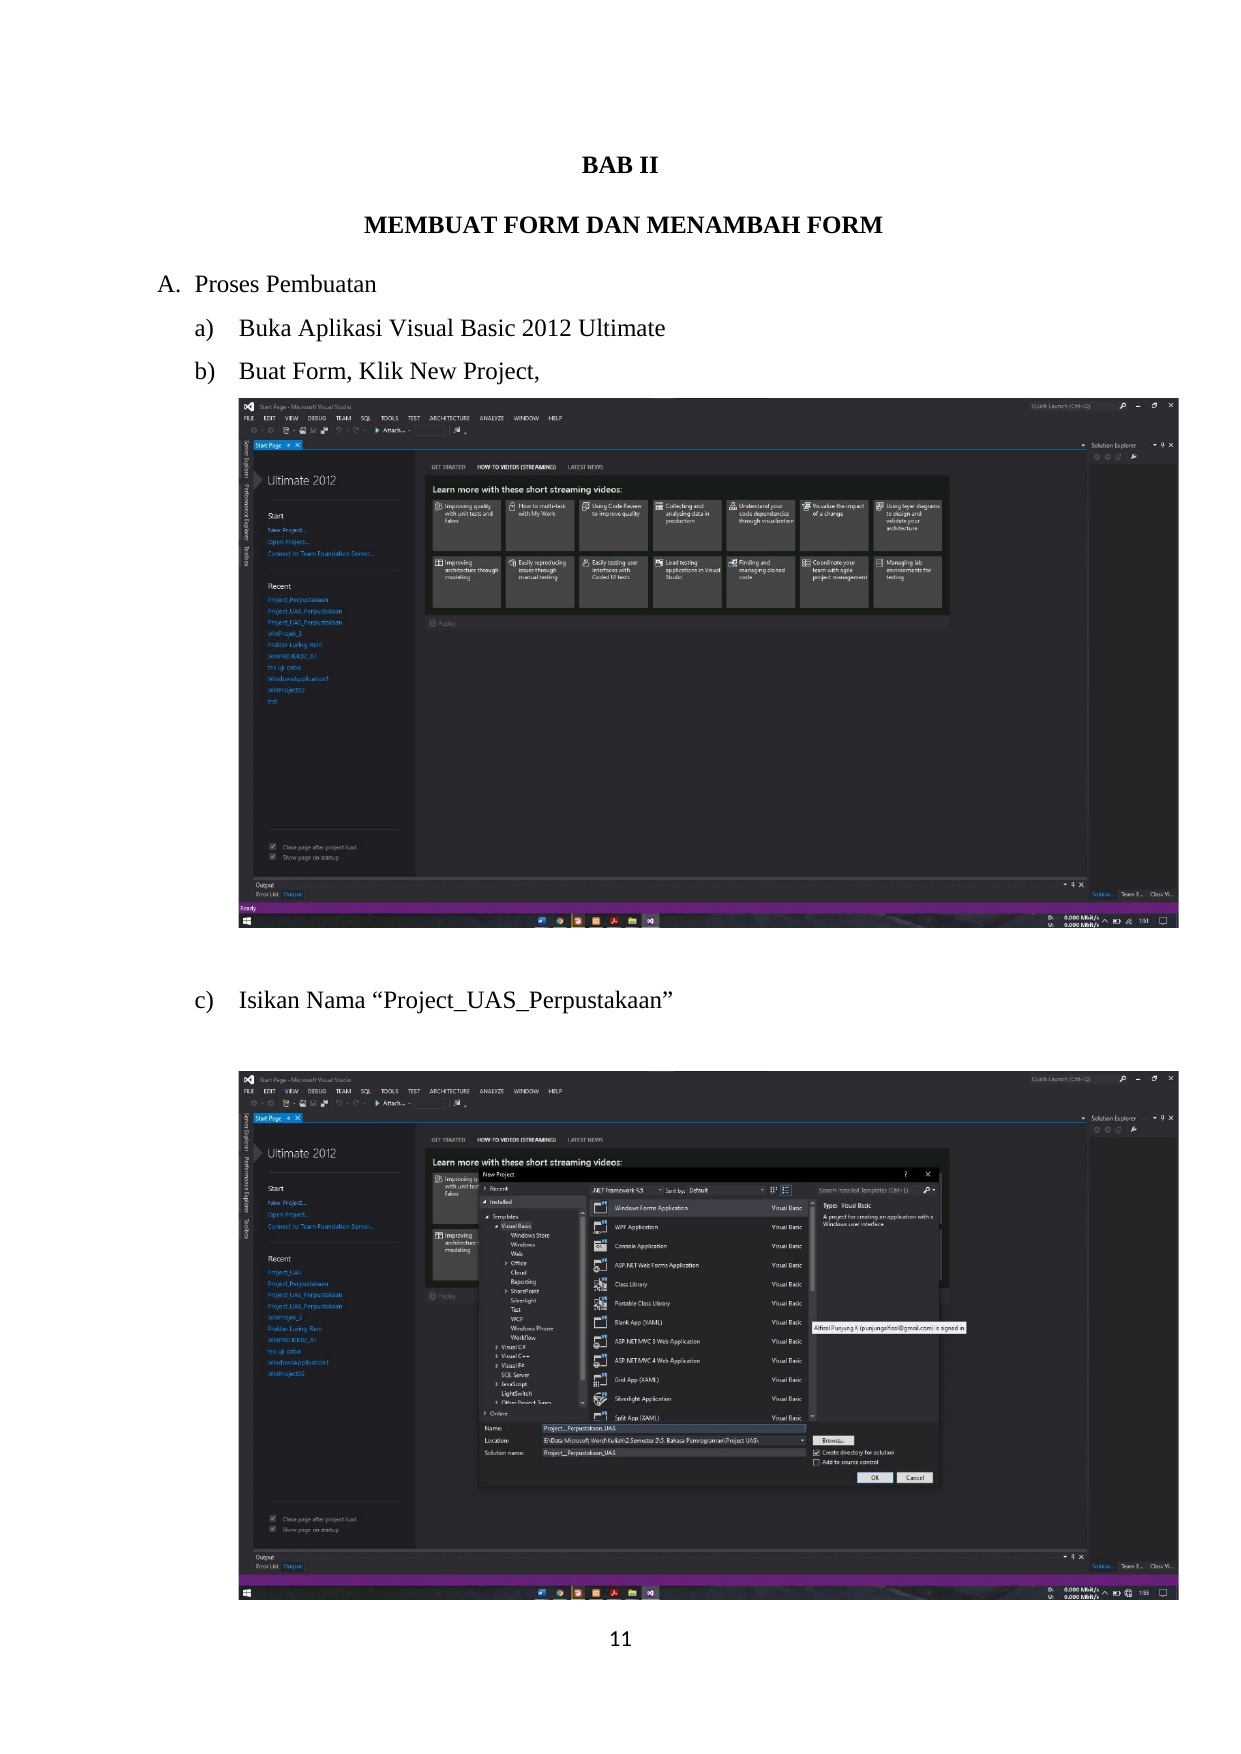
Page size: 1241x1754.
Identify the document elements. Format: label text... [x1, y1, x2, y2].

picture [238, 398, 1179, 928]
list Isikan Nama “Project_UAS_Perpustakaan” [194, 985, 1090, 1014]
list Buka Aplikasi Visual Basic 2012 Ultimate [194, 313, 1090, 341]
text MEMBUAT FORM DAN MENAMBAH FORM [157, 210, 1090, 238]
list Proses Pembuatan [157, 269, 1090, 298]
picture [238, 1071, 1179, 1600]
list Buat Form, Klik New Project, [194, 356, 1090, 384]
text BAB II [150, 150, 1090, 179]
